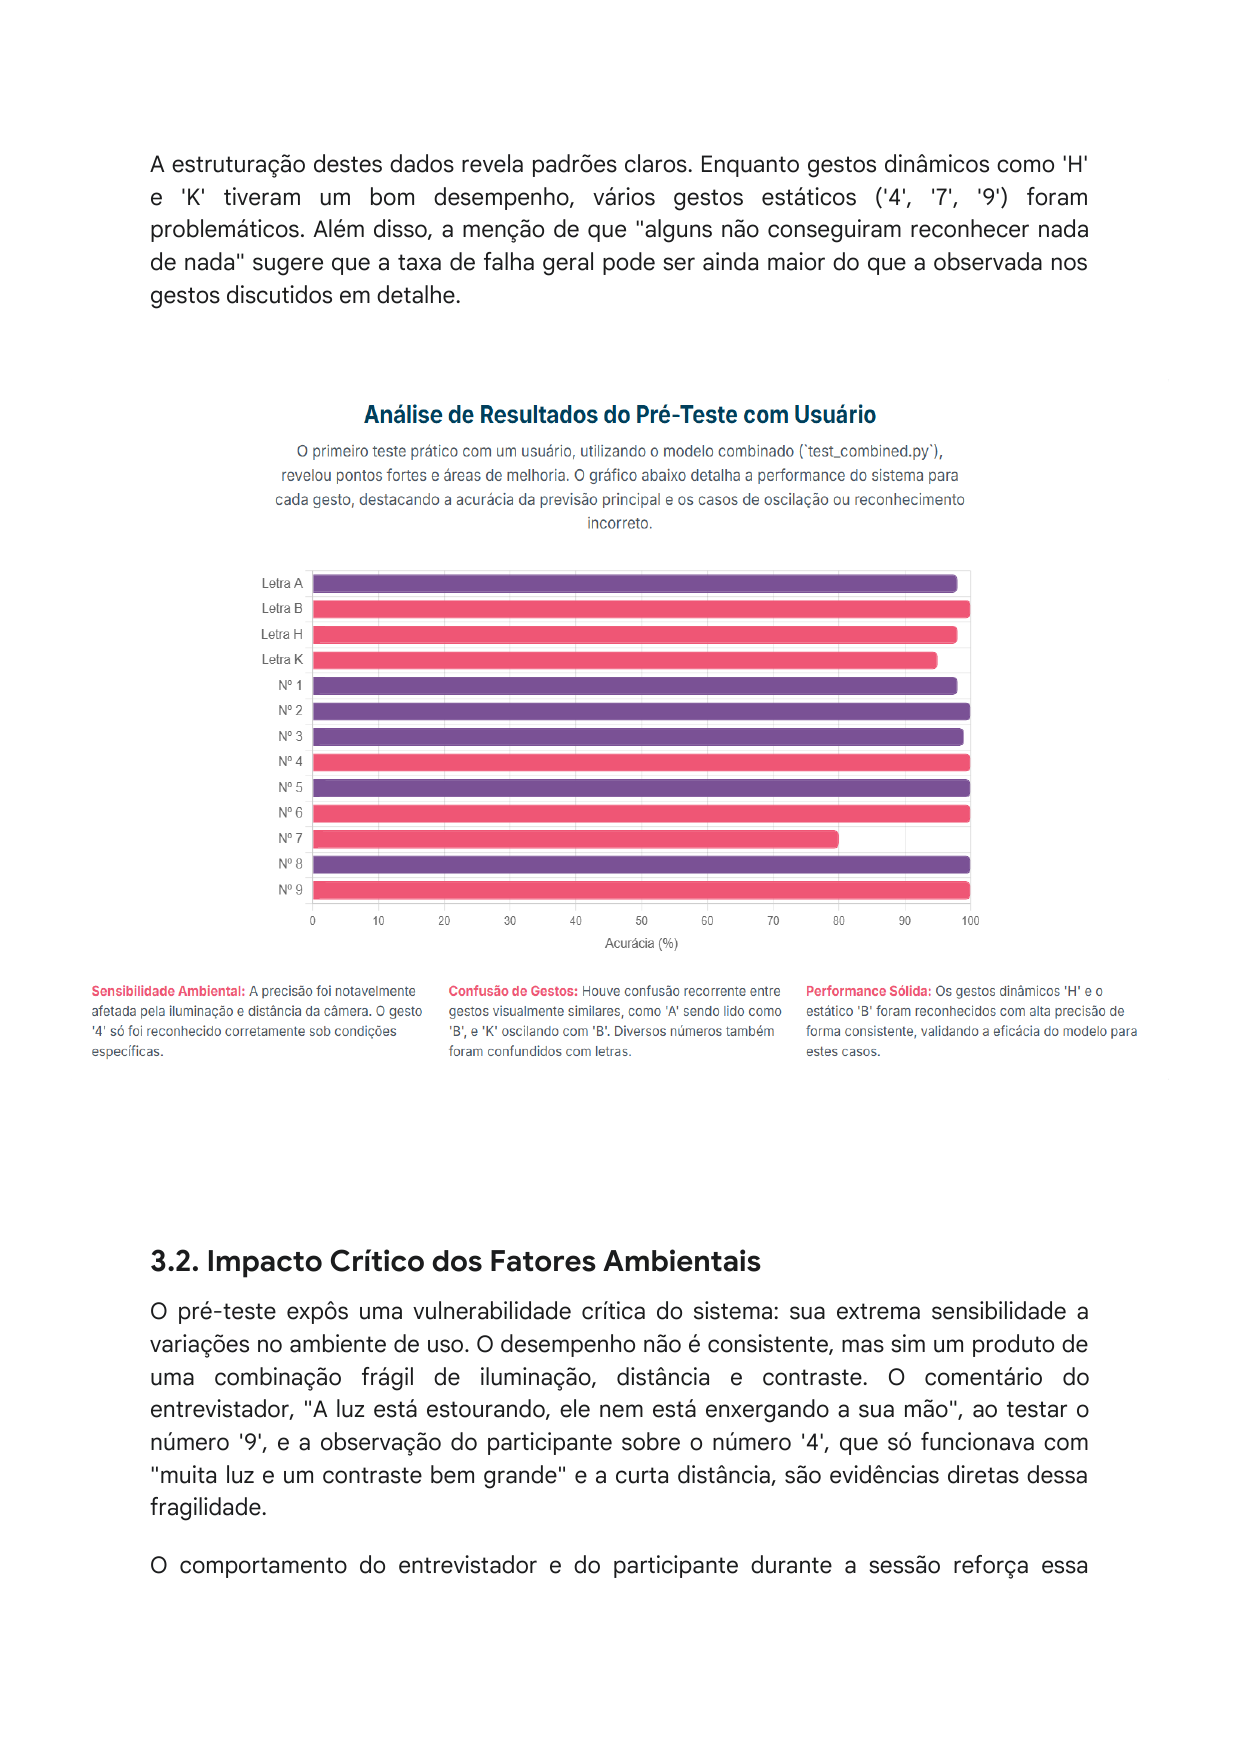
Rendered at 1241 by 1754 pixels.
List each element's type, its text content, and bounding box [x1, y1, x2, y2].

text O pré-teste expôs uma vulnerabilidade crítica do sistema: sua extrema sensibilidade a variações no ambiente de uso. O desempenho não é consistente, mas sim um produto de uma combinação frágil de iluminação, distância e contraste. O comentário do entrevistador, "A luz está estourando, ele nem está enxergando a sua mão", ao testar o número '9', e a observação do participante sobre o número '4', que só funcionava com "muita luz e um contraste bem grande" e a curta distância, são evidências diretas dessa fragilidade. [150, 1297, 1090, 1522]
text A estruturação destes dados revela padrões claros. Enquanto gestos dinâmicos como 'H' e 'K' tiveram um bom desempenho, vários gestos estáticos ('4', '7', '9') foram problemáticos. Além disso, a menção de que "alguns não conseguiram reconhecer nada de nada" sugere que a taxa de falha geral pode ser ainda maior do que a observada nos gestos discutidos em detalhe. [150, 150, 1090, 309]
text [150, 1551, 1090, 1580]
subtitle 3.2. Impacto Crítico dos Fatores Ambientais [150, 1243, 1090, 1280]
picture [71, 379, 1169, 1080]
